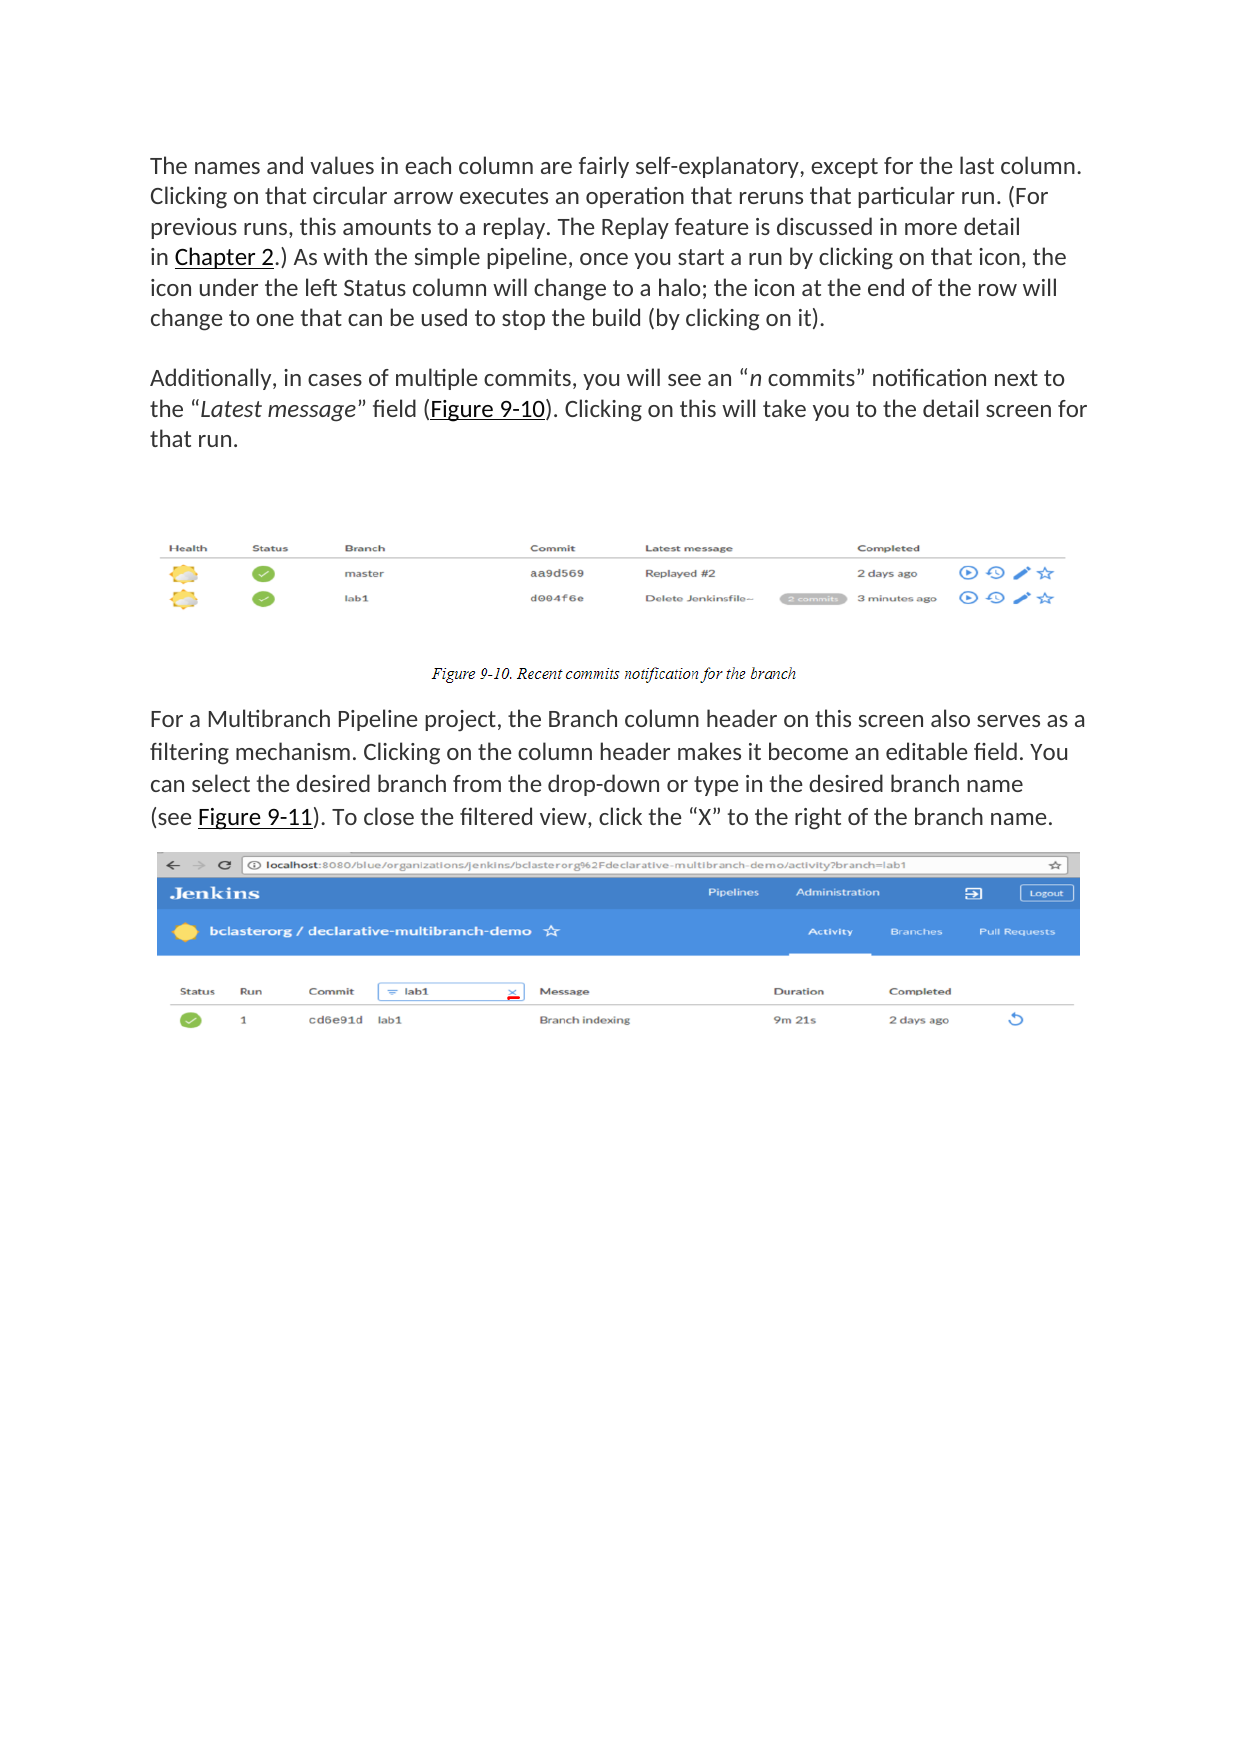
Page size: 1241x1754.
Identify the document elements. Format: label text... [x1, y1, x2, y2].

text For a Multibranch Pipeline project, the Branch column header on this screen also serves as a filtering mechanism. Clicking on the column header makes it become an editable field. You can select the desired branch from the drop-down or type in the desired branch name (see Figure 9-11). To close the filtered view, click the “X” to the right of the branch name. [150, 703, 1090, 832]
picture [150, 532, 1091, 684]
text Additionally, in cases of multiple commits, you will see an “n commits” notification next to the “Latest message” field (Figure 9-10). Clicking on this will take you to the detail screen for that run. [150, 362, 1090, 454]
text The names and values in each column are fairly self-explanatory, except for the last column. Clicking on that circular arrow executes an operation that reruns that particular run. (For previous runs, this amounts to a replay. The Replay feature is discussed in more detail in Chapter 2.) As with the simple pipeline, once you start a run by clicking on that icon, the icon under the left Status column will change to a halo; the icon at the end of the row will change to one that can be used to stop the build (by clicking on it). [150, 150, 1090, 333]
picture [150, 851, 1091, 1059]
